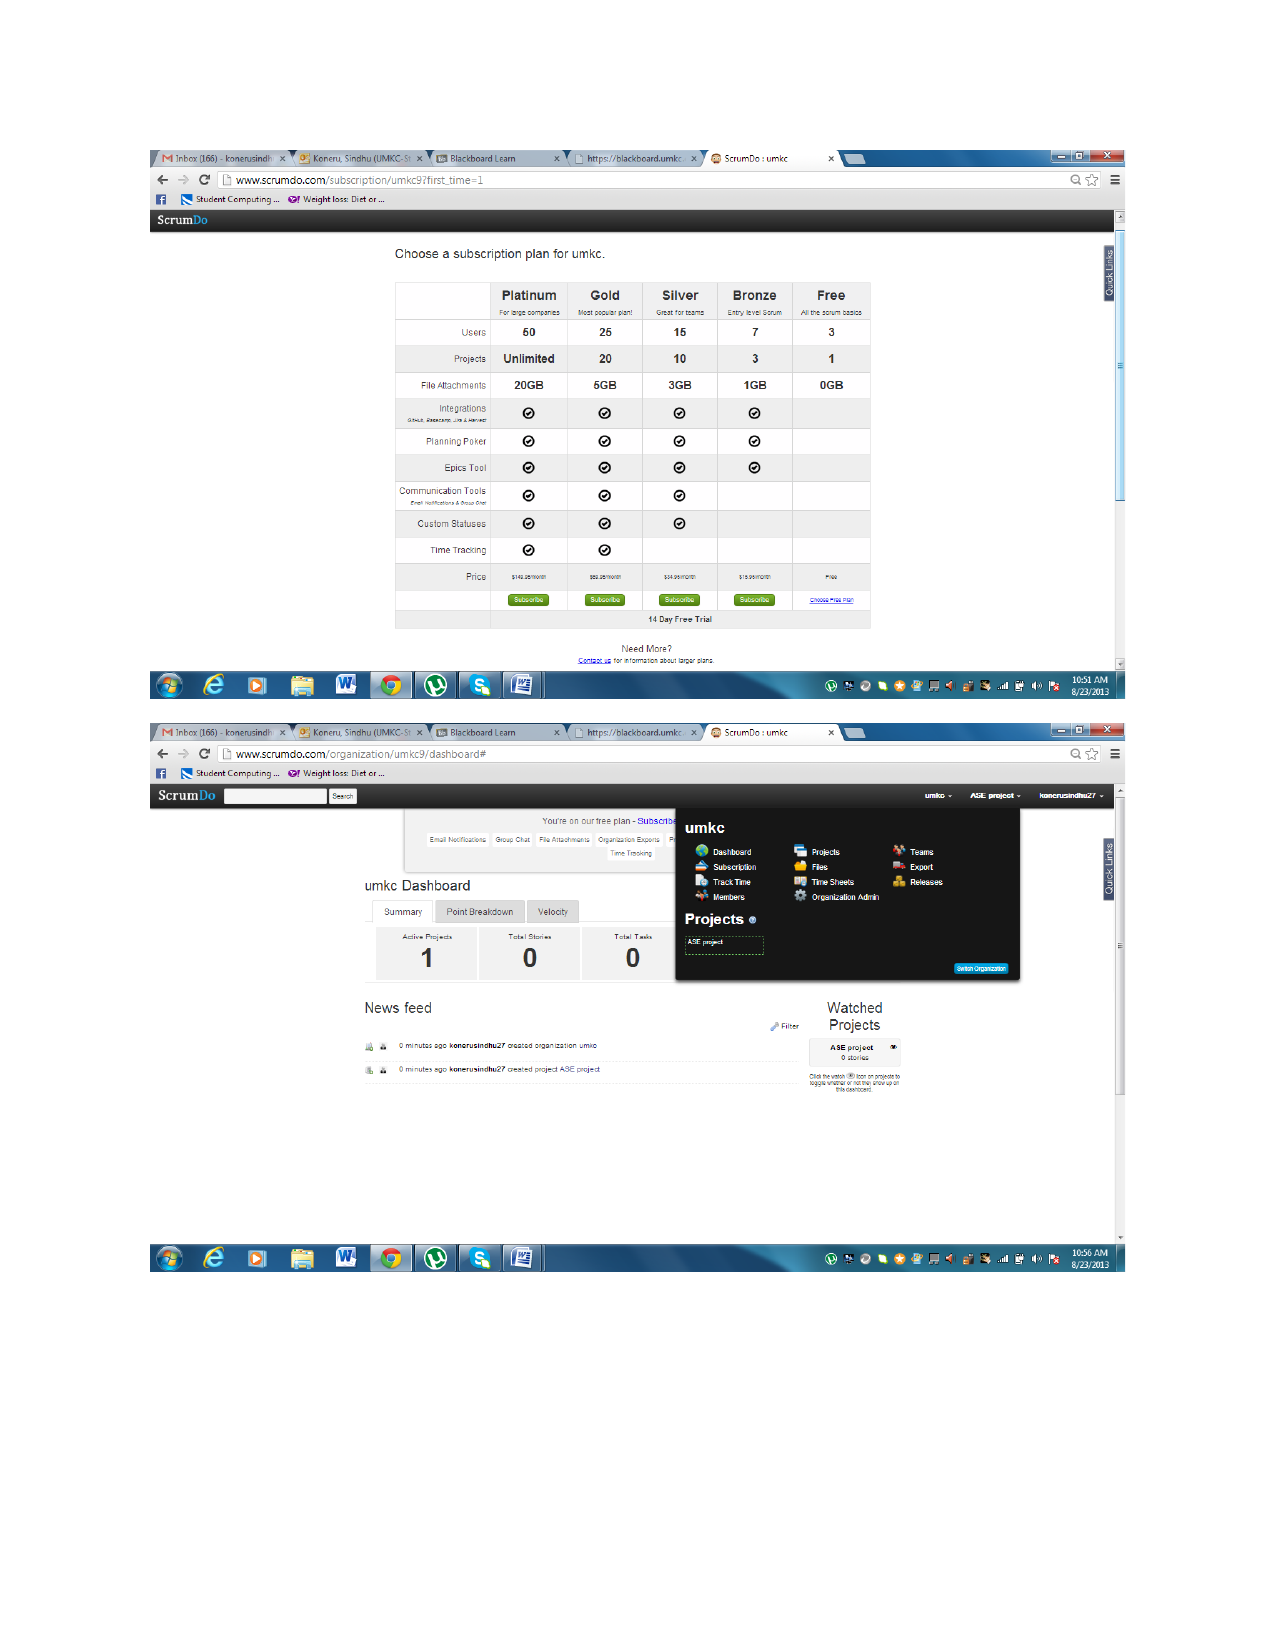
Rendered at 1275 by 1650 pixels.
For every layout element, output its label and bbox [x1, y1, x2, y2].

picture [150, 150, 1125, 699]
picture [150, 723, 1125, 1272]
